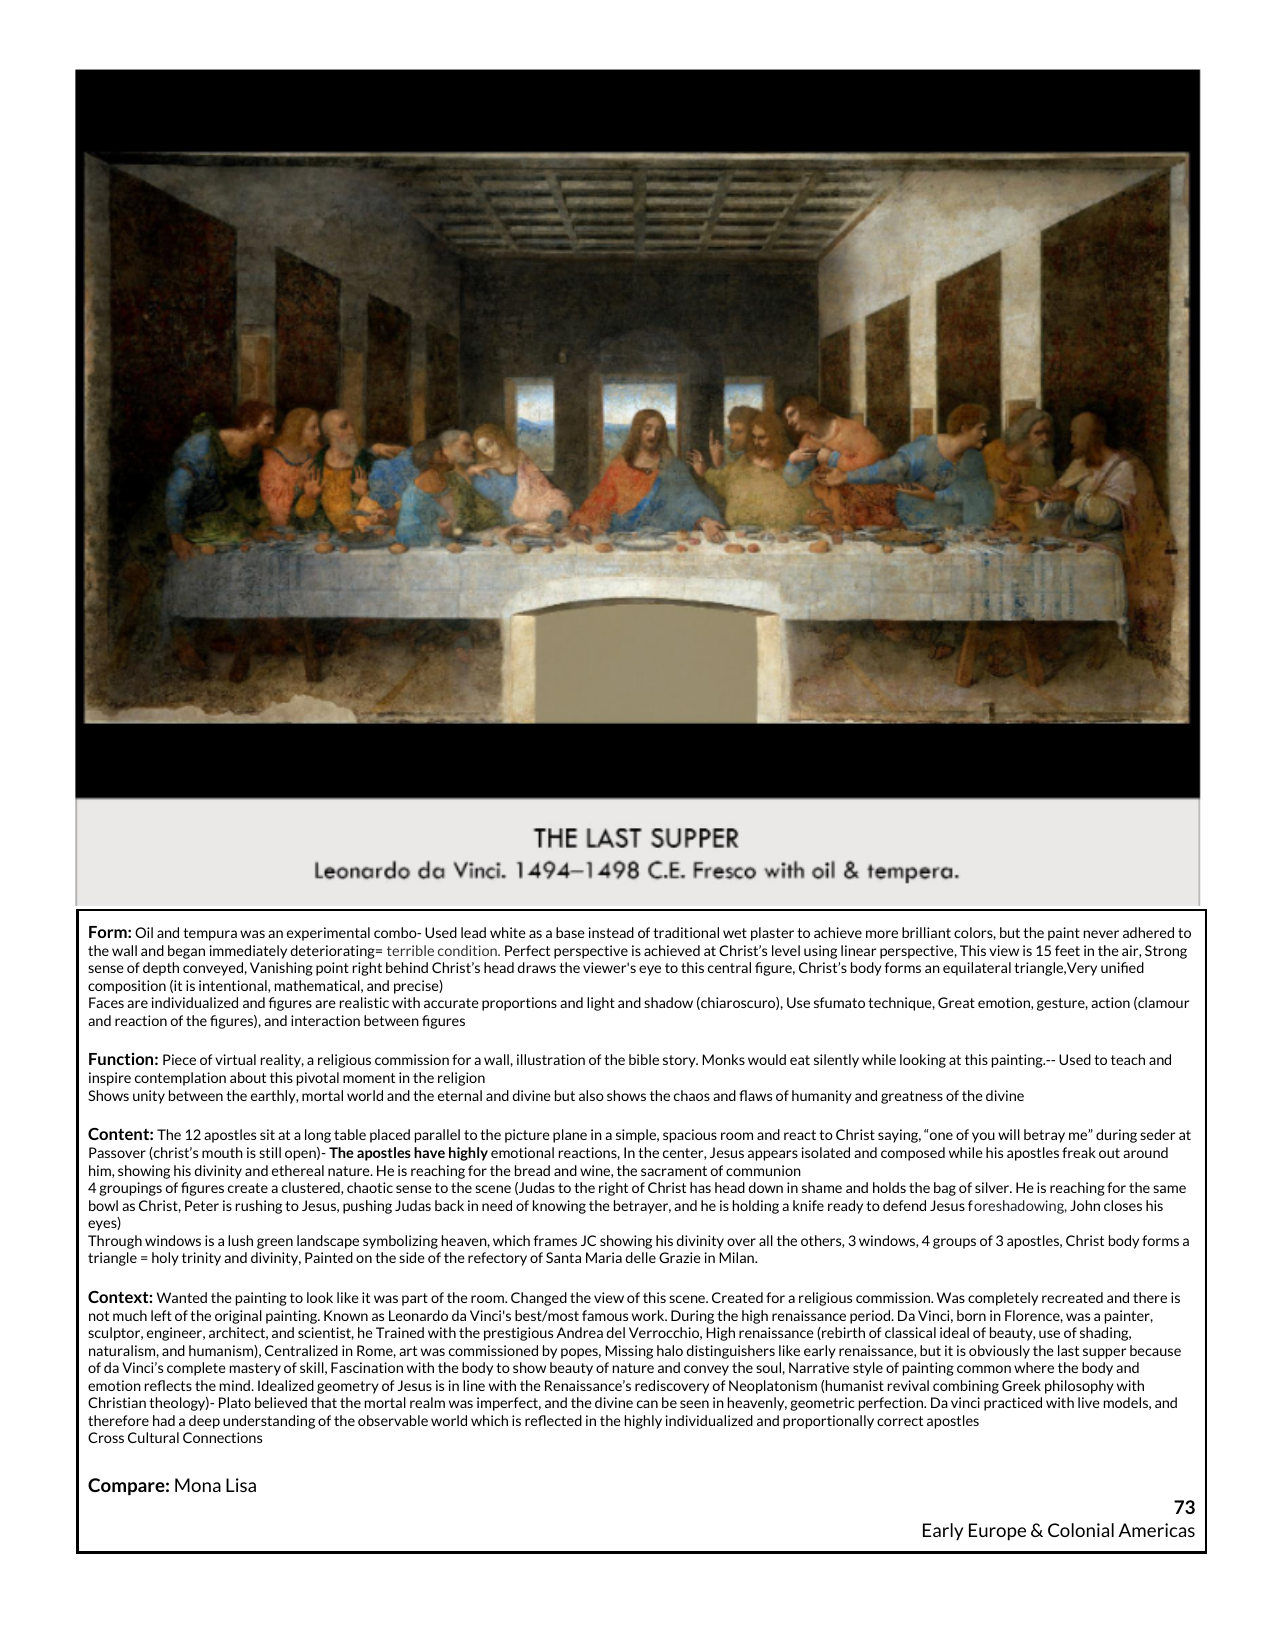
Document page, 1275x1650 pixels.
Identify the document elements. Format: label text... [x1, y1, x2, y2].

picture [0, 0, 1275, 906]
table_header Form: Oil and tempura was an experimental combo- Used lead white as a base instead of traditional wet plaster to achieve more brilliant colors, but the paint never adhered to the wall and began immediately deteriorating= terrible condition. Perfect perspective is achieved at Christ’s level using linear perspective, This view is 15 feet in the air, Strong sense of depth conveyed, Vanishing point right behind Christ’s head draws the viewer's eye to this central figure, Christ’s body forms an equilateral triangle,Very unified composition (it is intentional, mathematical, and precise) Faces are individualized and figures are realistic with accurate proportions and light and shadow (chiaroscuro), Use sfumato technique, Great emotion, gesture, action (clamour and reaction of the figures), and interaction between figures Function: Piece of virtual reality, a religious commission for a wall, illustration of the bible story. Monks would eat silently while looking at this painting.-- Used to teach and inspire contemplation about this pivotal moment in the religion Shows unity between the earthly, mortal world and the eternal and divine but also shows the chaos and flaws of humanity and greatness of the divine Content: The 12 apostles sit at a long table placed parallel to the picture plane in a simple, spacious room and react to Christ saying, “one of you will betray me” during seder at Passover (christ’s mouth is still open)- The apostles have highly emotional reactions, In the center, Jesus appears isolated and composed while his apostles freak out around him, showing his divinity and ethereal nature. He is reaching for the bread and wine, the sacrament of communion 4 groupings of figures create a clustered, chaotic sense to the scene (Judas to the right of Christ has head down in shame and holds the bag of silver. He is reaching for the same bowl as Christ, Peter is rushing to Jesus, pushing Judas back in need of knowing the betrayer, and he is holding a knife ready to defend Jesus foreshadowing, John closes his eyes) Through windows is a lush green landscape symbolizing heaven, which frames JC showing his divinity over all the others, 3 windows, 4 groups of 3 apostles, Christ body forms a triangle = holy trinity and divinity, Painted on the side of the refectory of Santa Maria delle Grazie in Milan. Context: Wanted the painting to look like it was part of the room. Changed the view of this scene. Created for a religious commission. Was completely recreated and there is not much left of the original painting. Known as Leonardo da Vinci's best/most famous work. During the high renaissance period. Da Vinci, born in Florence, was a painter, sculptor, engineer, architect, and scientist, he Trained with the prestigious Andrea del Verrocchio, High renaissance (rebirth of classical ideal of beauty, use of shading, naturalism, and humanism), Centralized in Rome, art was commissioned by popes, Missing halo distinguishers like early renaissance, but it is obviously the last supper because of da Vinci’s complete mastery of skill, Fascination with the body to show beauty of nature and convey the soul, Narrative style of painting common where the body and emotion reflects the mind. Idealized geometry of Jesus is in line with the Renaissance’s rediscovery of Neoplatonism (humanist revival combining Greek philosophy with Christian theology)- Plato believed that the mortal realm was imperfect, and the divine can be seen in heavenly, geometric perfection. Da vinci practiced with live models, and therefore had a deep understanding of the observable world which is reflected in the highly individualized and proportionally correct apostles Cross Cultural Connections Compare: Mona Lisa 73 Early Europe & Colonial Americas [79, 911, 1205, 1551]
